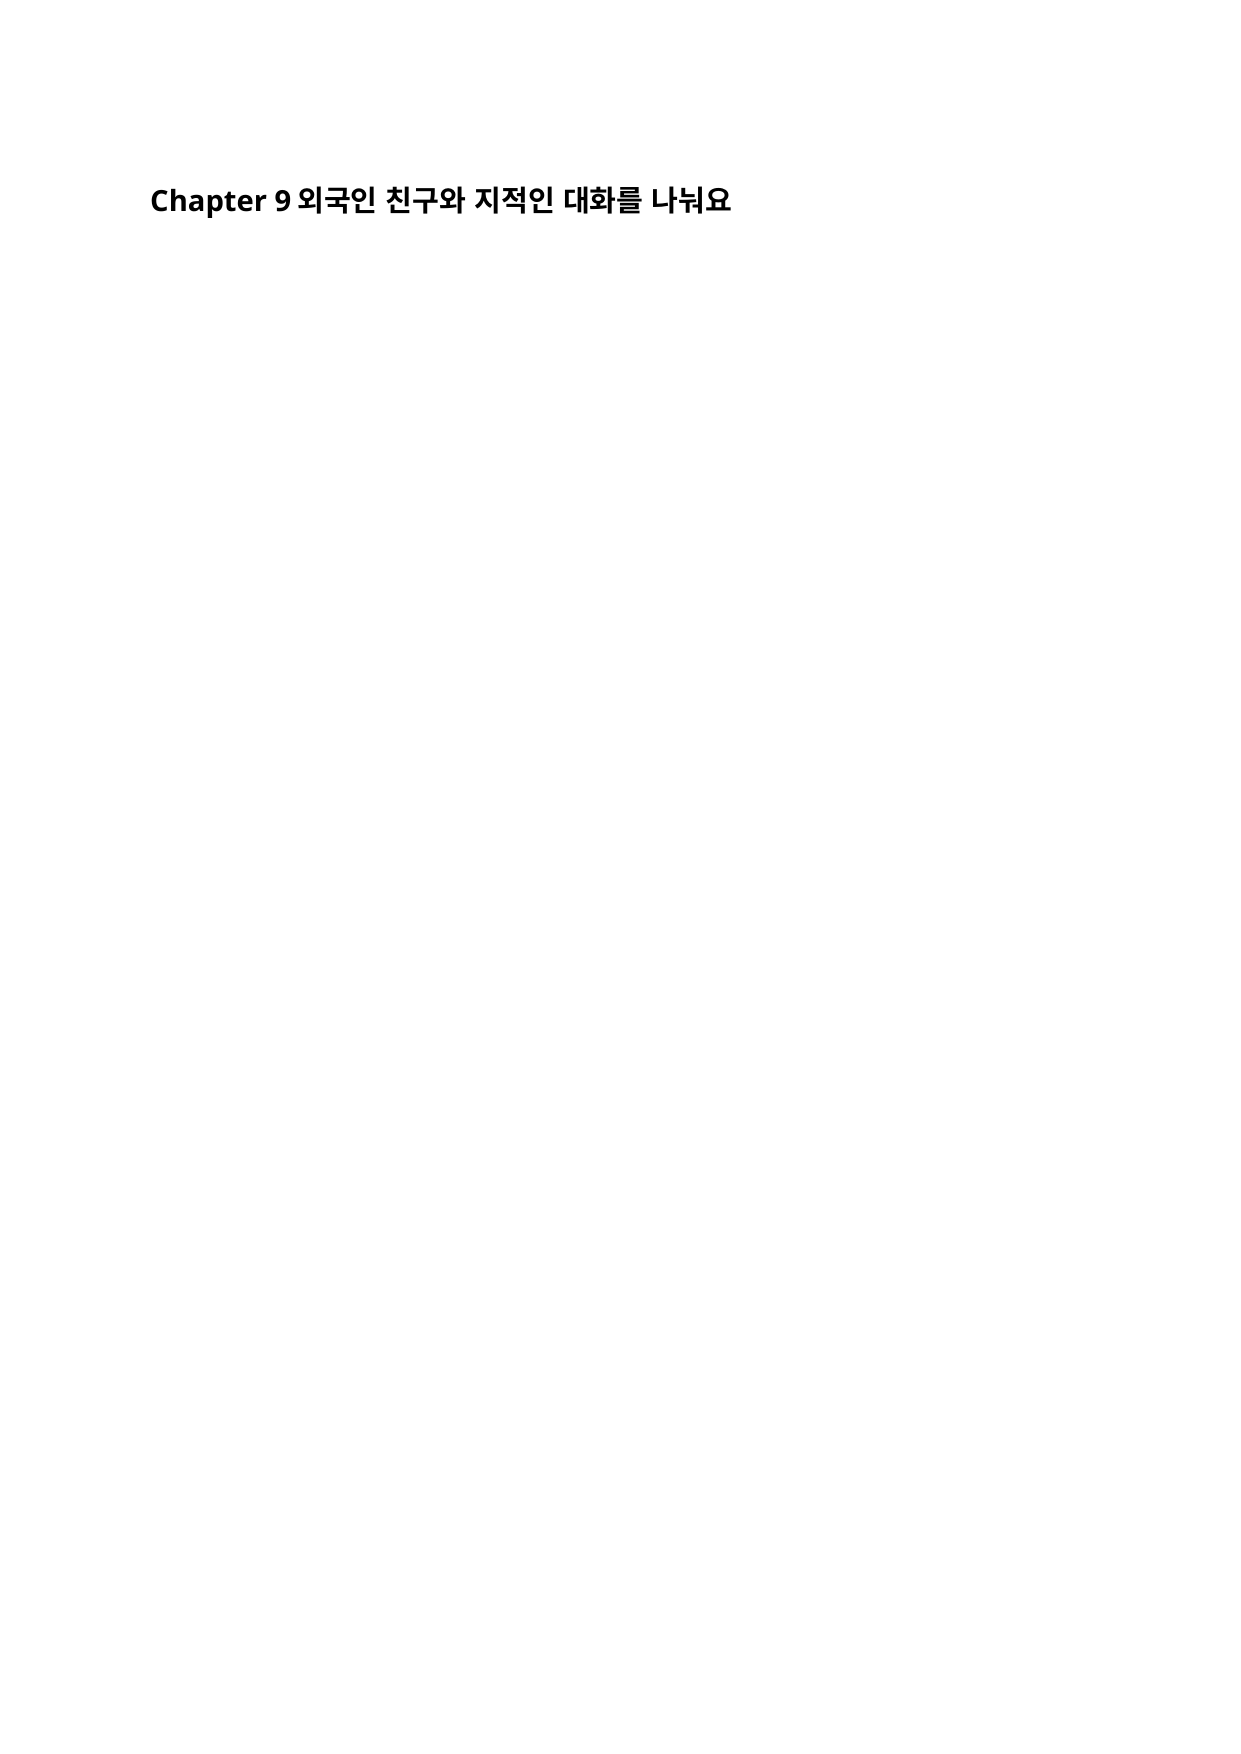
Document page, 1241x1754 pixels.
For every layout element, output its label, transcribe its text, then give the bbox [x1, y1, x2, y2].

text Chapter 9외국인 친구와 지적인 대화를 나눠요 [150, 177, 1090, 219]
